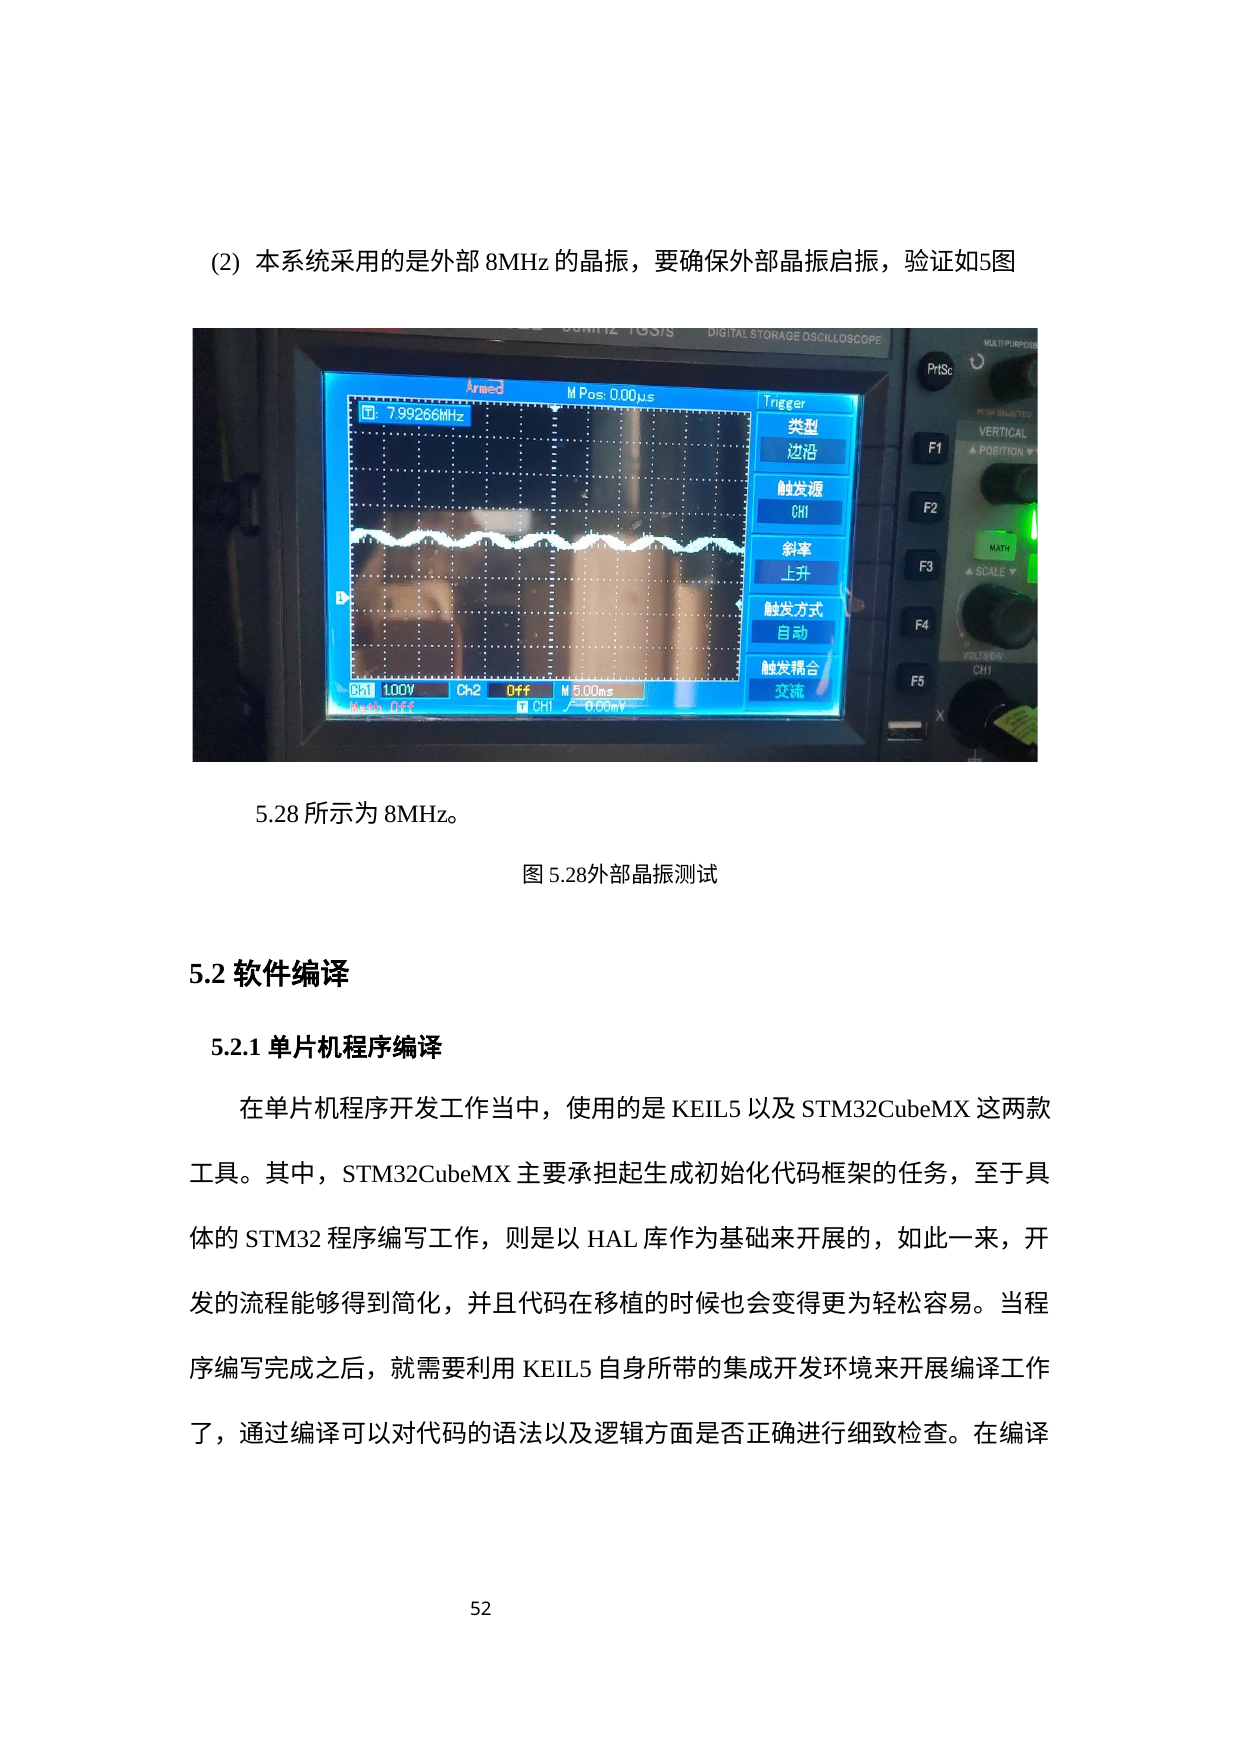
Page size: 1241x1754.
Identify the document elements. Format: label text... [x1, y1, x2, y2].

subtitle 单片机程序编译 [196, 1029, 1051, 1062]
subtitle 软件编译 [189, 939, 1051, 1004]
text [189, 1074, 1051, 1464]
picture [192, 328, 1038, 762]
